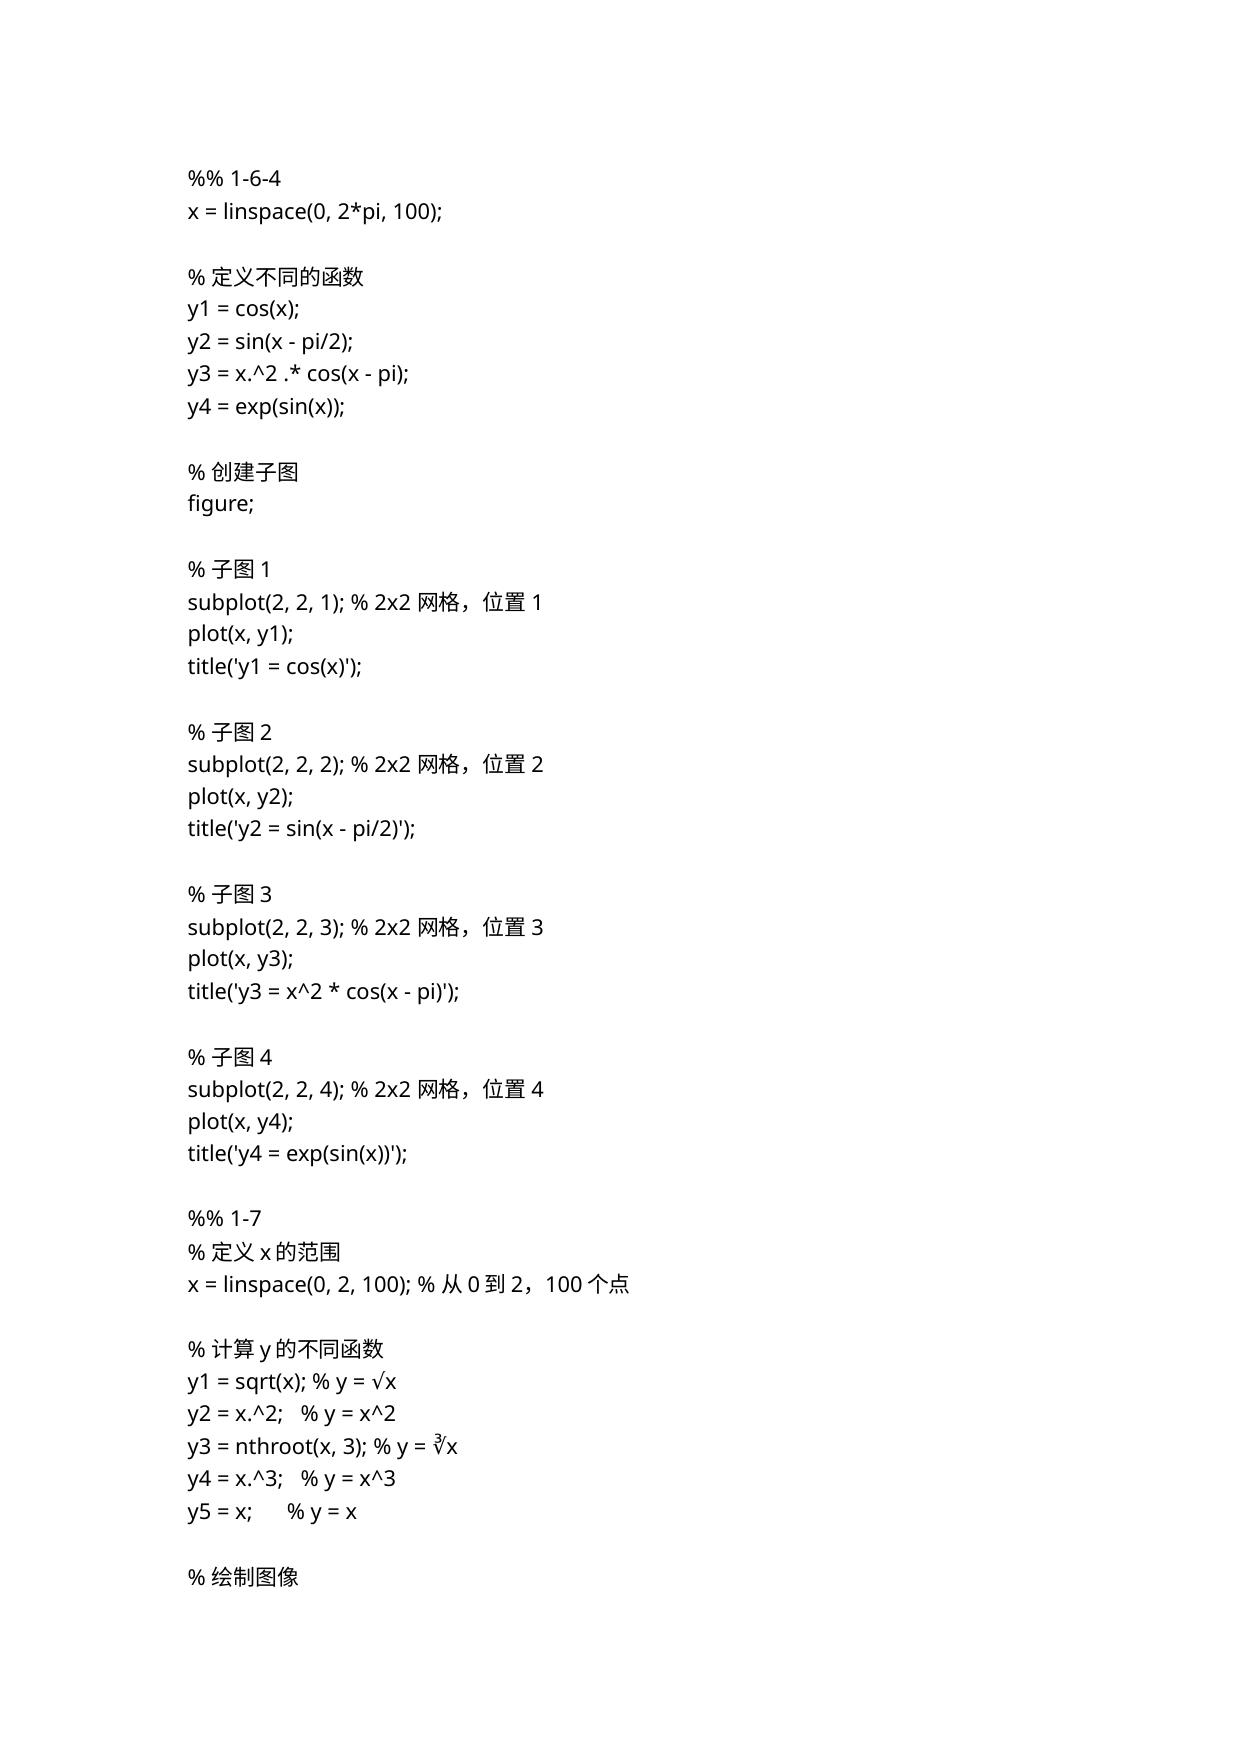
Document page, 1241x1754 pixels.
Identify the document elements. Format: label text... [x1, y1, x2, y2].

text title('y2 = sin(x - pi/2)'); [187, 812, 1053, 844]
text y3 = nthroot(x, 3); % y = ∛x [187, 1429, 1053, 1462]
text % 计算y的不同函数 [187, 1332, 1053, 1364]
text % 子图4 [187, 1039, 1053, 1072]
text x = linspace(0, 2, 100); % 从0到2，100个点 [187, 1267, 1053, 1299]
text title('y4 = exp(sin(x))'); [187, 1137, 1053, 1169]
text title('y1 = cos(x)'); [187, 649, 1053, 682]
text subplot(2, 2, 1); % 2x2 网格，位置 1 [187, 584, 1053, 617]
text % 子图1 [187, 552, 1053, 584]
text subplot(2, 2, 2); % 2x2 网格，位置 2 [187, 747, 1053, 779]
text y2 = x.^2; % y = x^2 [187, 1397, 1053, 1429]
text y4 = x.^3; % y = x^3 [187, 1462, 1053, 1494]
text % 创建子图 [187, 454, 1053, 487]
text y2 = sin(x - pi/2); [187, 324, 1053, 357]
text title('y3 = x^2 * cos(x - pi)'); [187, 974, 1053, 1007]
text %% 1-7 [187, 1202, 1053, 1234]
text subplot(2, 2, 4); % 2x2 网格，位置 4 [187, 1072, 1053, 1104]
text % 绘制图像 [187, 1559, 1053, 1592]
text x = linspace(0, 2*pi, 100); [187, 194, 1053, 227]
text plot(x, y2); [187, 779, 1053, 812]
text subplot(2, 2, 3); % 2x2 网格，位置 3 [187, 909, 1053, 942]
text % 定义不同的函数 [187, 259, 1053, 292]
text %% 1-6-4 [187, 162, 1053, 194]
text y1 = cos(x); [187, 292, 1053, 324]
text y4 = exp(sin(x)); [187, 389, 1053, 422]
text y3 = x.^2 .* cos(x - pi); [187, 357, 1053, 389]
text y1 = sqrt(x); % y = √x [187, 1364, 1053, 1397]
text % 定义x的范围 [187, 1234, 1053, 1267]
text % 子图3 [187, 877, 1053, 909]
text y5 = x; % y = x [187, 1494, 1053, 1527]
text % 子图2 [187, 714, 1053, 747]
text plot(x, y1); [187, 617, 1053, 649]
text plot(x, y3); [187, 942, 1053, 974]
text figure; [187, 487, 1053, 519]
text plot(x, y4); [187, 1104, 1053, 1137]
